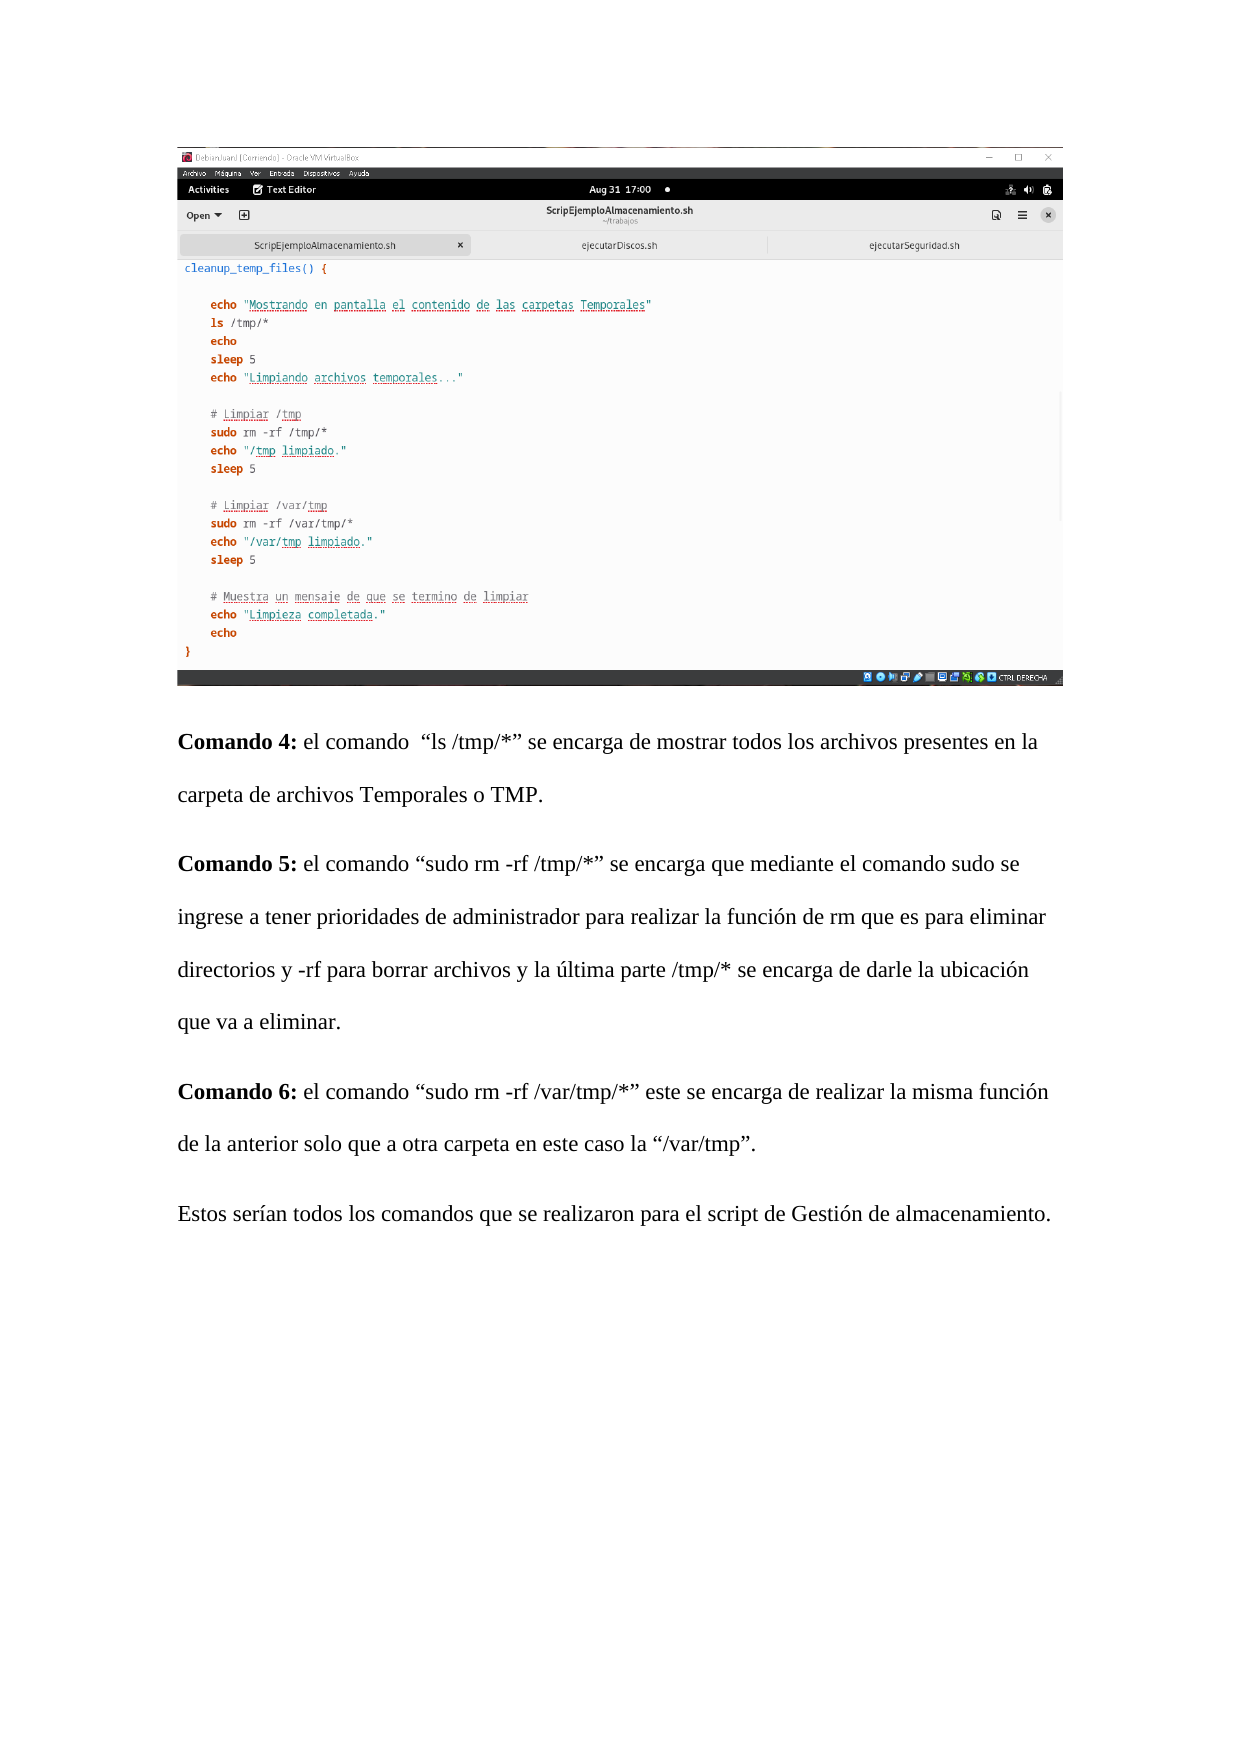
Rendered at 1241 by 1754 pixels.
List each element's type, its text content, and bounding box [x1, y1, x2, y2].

text Comando 4: el comando “ls /tmp/*” se encarga de mostrar todos los archivos presentes en la carpeta de archivos Temporales o TMP. [177, 728, 1063, 807]
text Estos serían todos los comandos que se realizaron para el script de Gestión de almacenamiento. [177, 1200, 1063, 1226]
text Comando 6: el comando “sudo rm -rf /var/tmp/*” este se encarga de realizar la misma función de la anterior solo que a otra carpeta en este caso la “/var/tmp”. [177, 1078, 1063, 1157]
text Comando 5: el comando “sudo rm -rf /tmp/*” se encarga que mediante el comando sudo se ingrese a tener prioridades de administrador para realizar la función de rm que es para eliminar directorios y -rf para borrar archivos y la última parte /tmp/* se encarga de darle la ubicación que va a eliminar. [177, 850, 1063, 1035]
picture [177, 147, 1063, 686]
